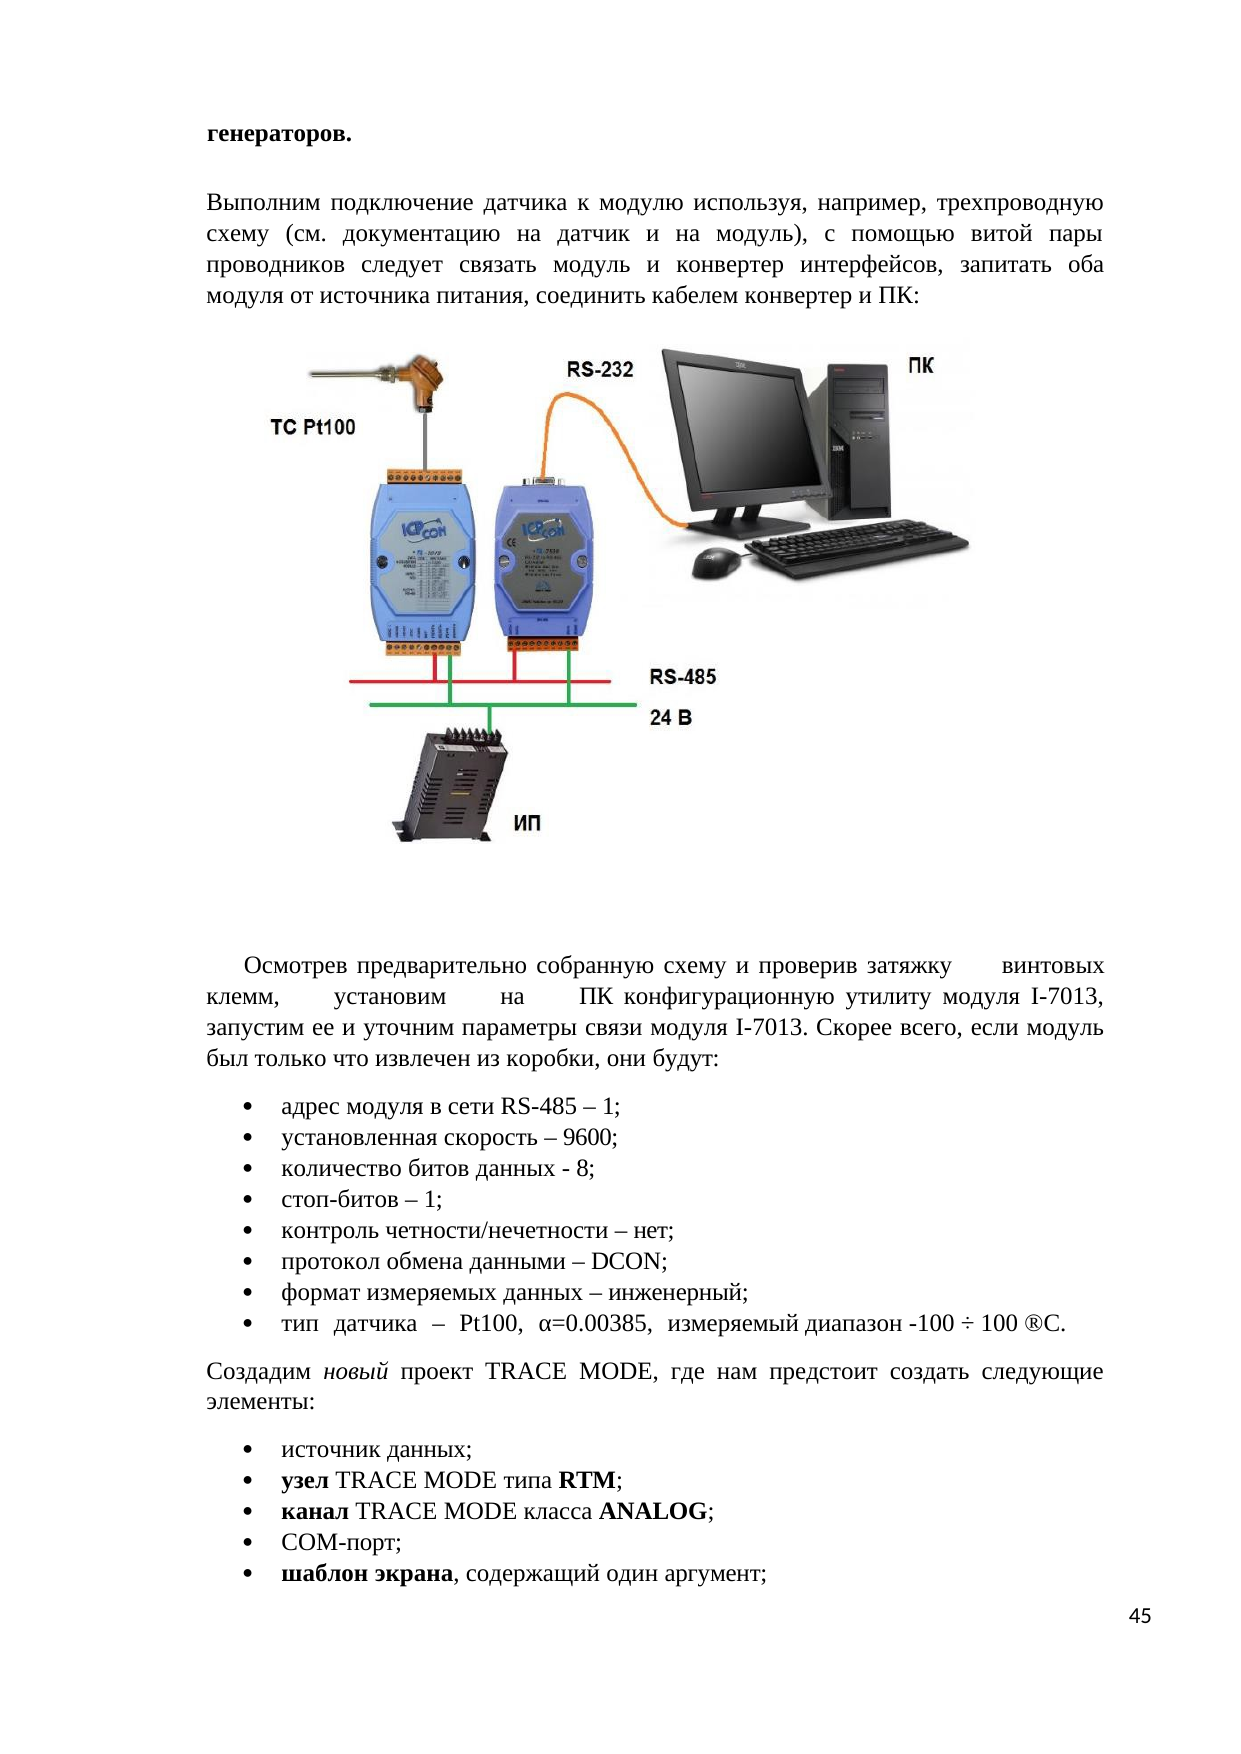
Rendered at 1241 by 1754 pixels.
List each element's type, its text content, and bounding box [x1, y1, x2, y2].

list формат измеряемых данных – инженерный; [244, 1277, 1152, 1306]
list контроль четности/нечетности – нет; [244, 1215, 1152, 1244]
list тип датчика – Pt100, α=0.00385, измеряемый диапазон -100 ÷ 100 ®С. [244, 1308, 1104, 1337]
list стоп-битов – 1; [244, 1184, 1152, 1213]
list источник данных; [244, 1434, 1152, 1463]
list СОМ-порт; [244, 1527, 1152, 1556]
picture [263, 337, 977, 844]
list адрес модуля в сети RS-485 – 1; [244, 1091, 1152, 1120]
list узел TRACE MODE типа RTM; [244, 1465, 1152, 1494]
list шаблон экрана, содержащий один аргумент; [244, 1558, 1152, 1587]
text Осмотрев предварительно собранную схему и проверив затяжку винтовых клемм, установим на ПК конфигурационную утилиту модуля I-7013, запустим ее и уточним параметры связи модуля I-7013. Скорее всего, если модуль был только что извлечен из коробки, они будут: [206, 950, 1104, 1072]
list количество битов данных - 8; [244, 1153, 1152, 1182]
list установленная скорость – 9600; [244, 1122, 1152, 1151]
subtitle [207, 118, 1104, 147]
list протокол обмена данными – DCON; [244, 1246, 1152, 1275]
list канал TRACE MODE класса ANALOG; [244, 1496, 1152, 1524]
text Выполним подключение датчика к модулю используя, например, трехпроводную схему (см. документацию на датчик и на модуль), с помощью витой пары проводников следует связать модуль и конвертер интерфейсов, запитать оба модуля от источника питания, соединить кабелем конвертер и ПК: [206, 187, 1104, 309]
text Создадим новый проект TRACE MODE, где нам предстоит создать следующие элементы: [206, 1356, 1104, 1415]
